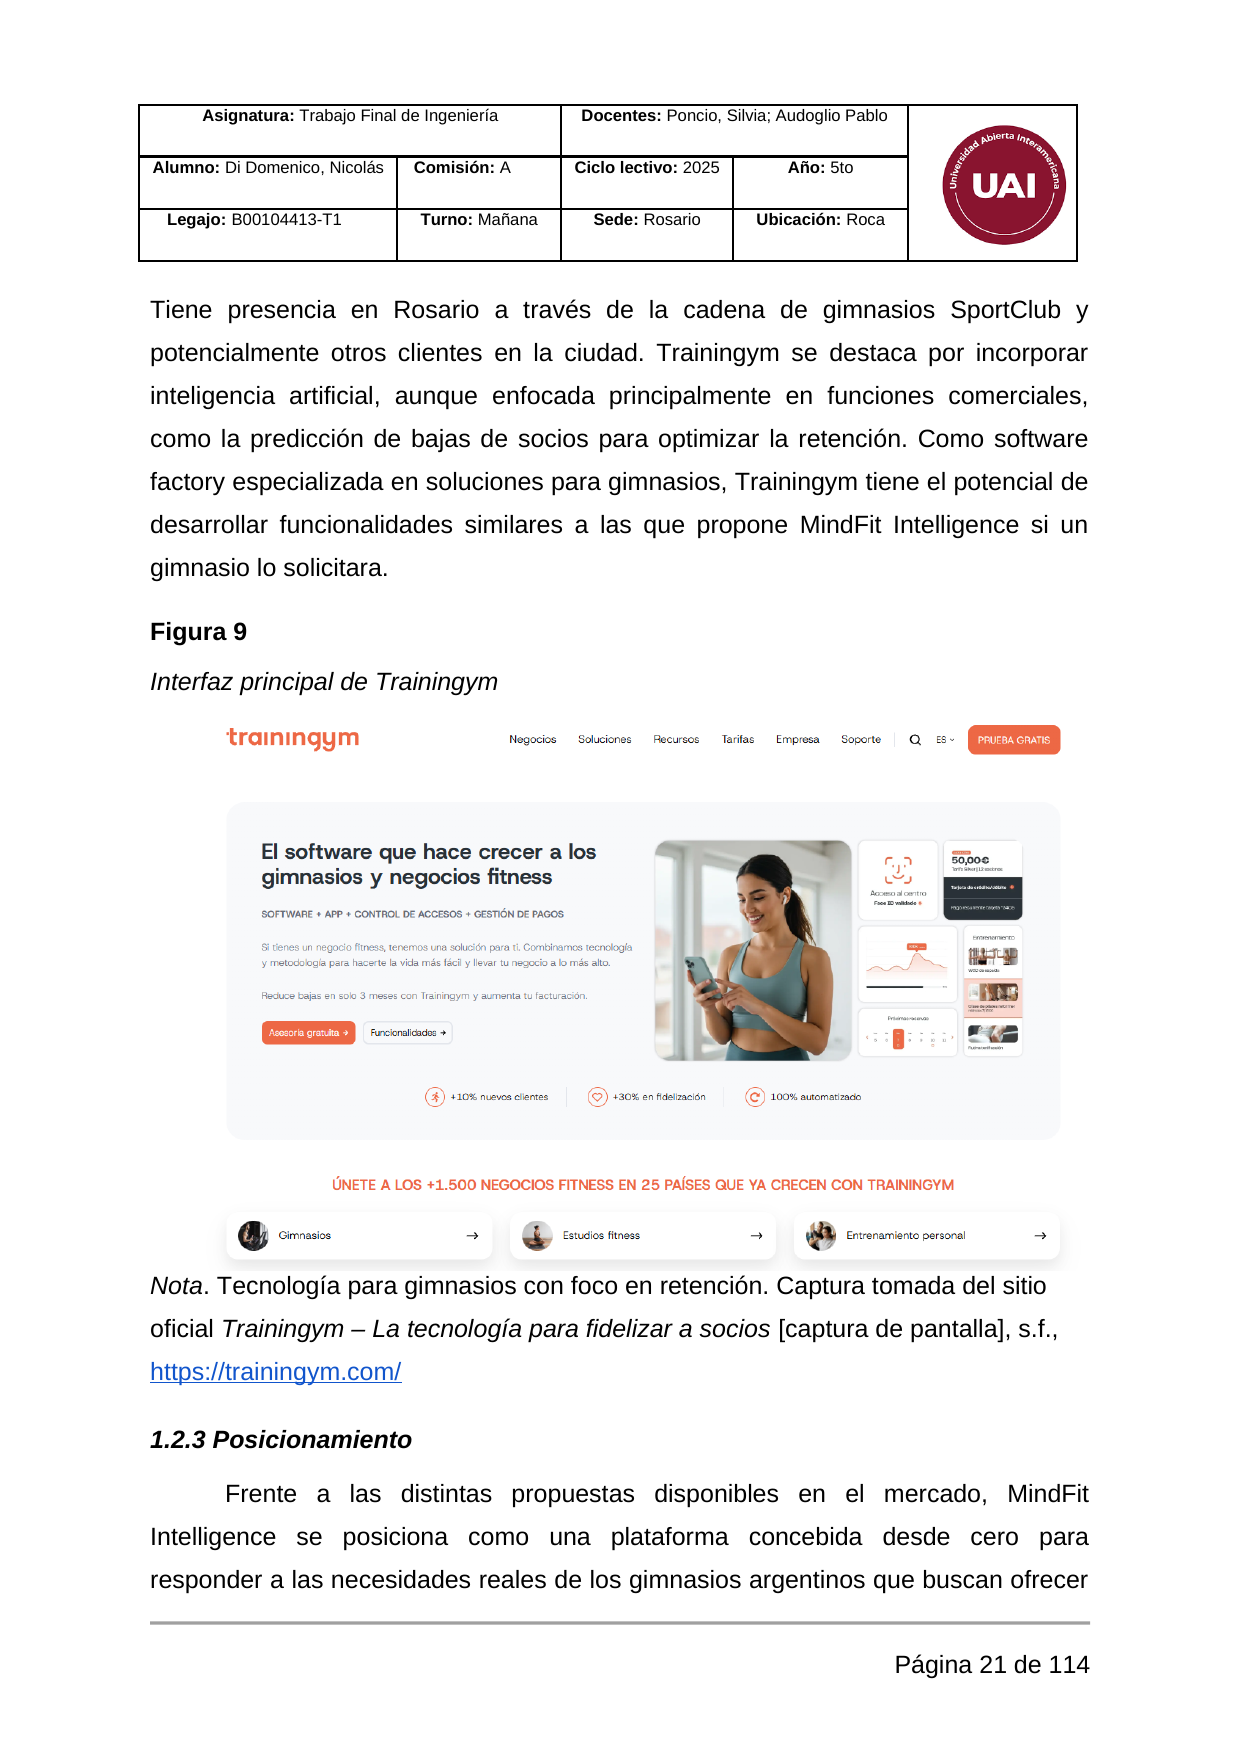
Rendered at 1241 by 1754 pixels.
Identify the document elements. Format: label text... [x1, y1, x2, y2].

subtitle 1.2.3 Posicionamiento [150, 1425, 1090, 1454]
text Figura 9 [150, 617, 1090, 646]
picture [150, 716, 1091, 1271]
text Interfaz principal de Trainingym [150, 667, 1090, 696]
picture [939, 118, 1068, 150]
text Nota. Tecnología para gimnasios con foco en retención. Captura tomada del sitio oficial Trainingym – La tecnología para fidelizar a socios [captura de pantalla], s.f., https://trainingym.com/ [150, 1271, 1090, 1386]
